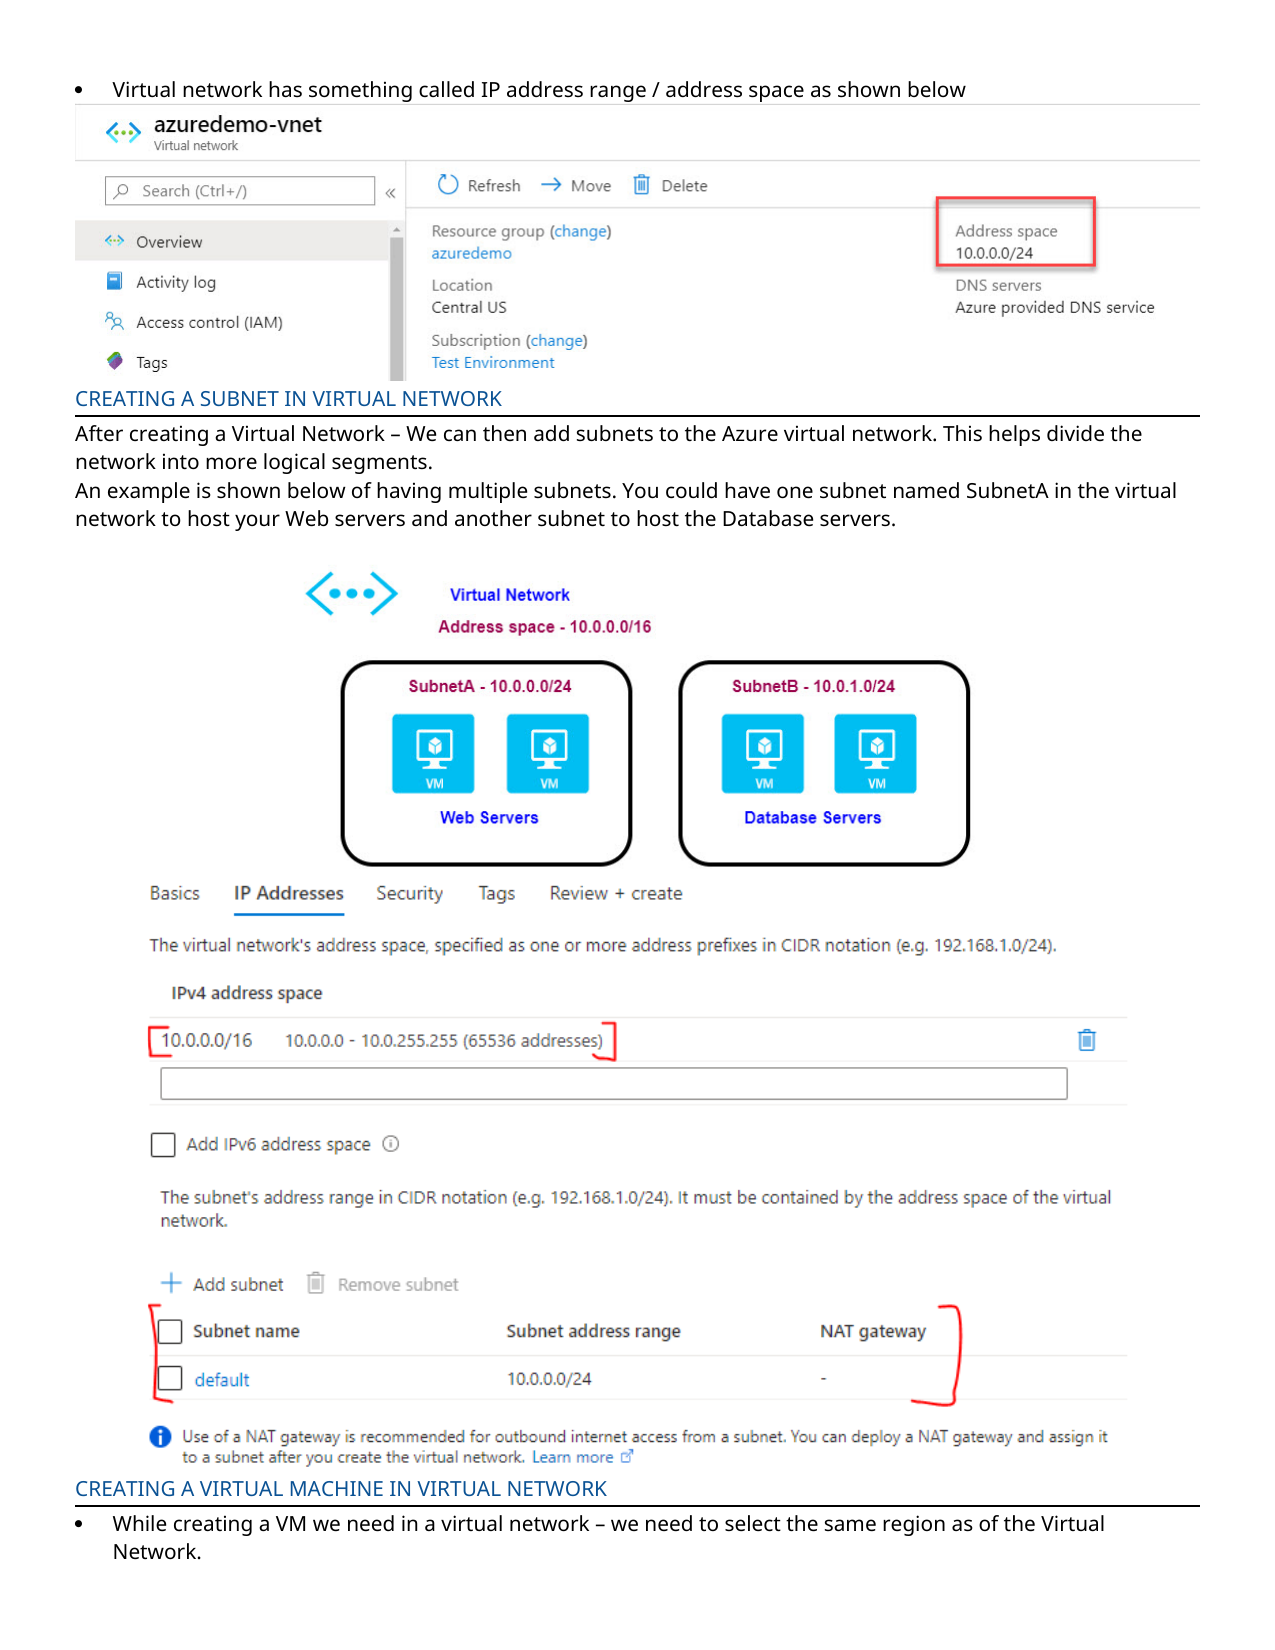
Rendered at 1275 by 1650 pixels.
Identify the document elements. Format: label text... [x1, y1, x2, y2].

subtitle CREATING A VIRTUAL MACHINE IN VIRTUAL NETWORK [75, 1474, 1200, 1505]
picture [75, 103, 1200, 381]
text After creating a Virtual Network – We can then add subnets to the Azure virtual network. This helps divide the network into more logical segments. [75, 419, 1200, 476]
picture [147, 532, 1128, 1471]
list Virtual network has something called IP address range / address space as shown below [75, 75, 1200, 103]
subtitle CREATING A SUBNET IN VIRTUAL NETWORK [75, 384, 1200, 415]
text An example is shown below of having multiple subnets. You could have one subnet named SubnetA in the virtual network to host your Web servers and another subnet to host the Database servers. [75, 476, 1200, 533]
list While creating a VM we need in a virtual network – we need to select the same region as of the Virtual Network. [75, 1509, 1200, 1566]
